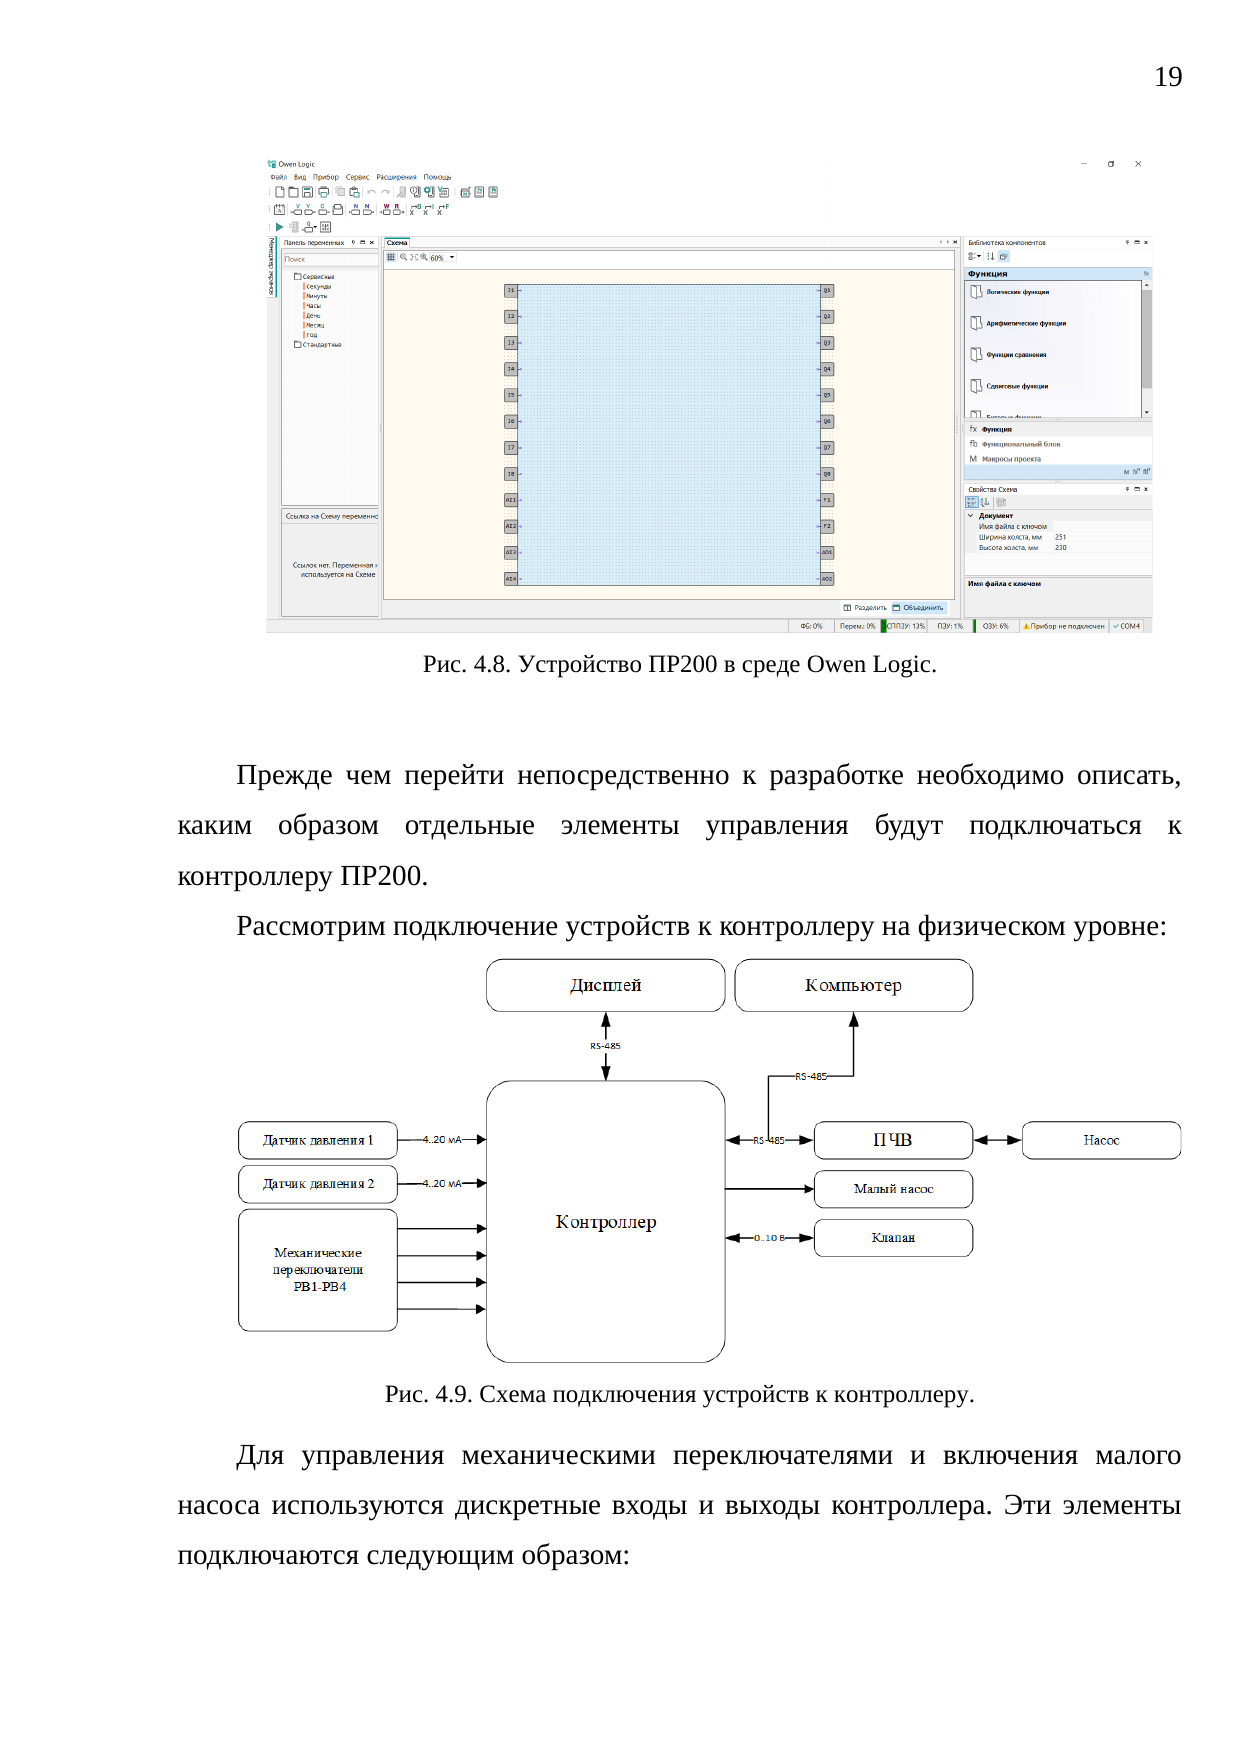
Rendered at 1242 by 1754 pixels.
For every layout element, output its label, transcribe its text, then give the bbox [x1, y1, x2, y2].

picture [266, 159, 1153, 633]
text Для управления механическими переключателями и включения малого насоса используются дискретные входы и выходы контроллера. Эти элементы подключаются следующим образом: [177, 1437, 1183, 1571]
text Прежде чем перейти непосредственно к разработке необходимо описать, каким образом отдельные элементы управления будут подключаться к контроллеру ПР200. [177, 757, 1183, 891]
text Рассмотрим подключение устройств к контроллеру на физическом уровне: [177, 908, 1183, 941]
picture [237, 958, 1182, 1363]
